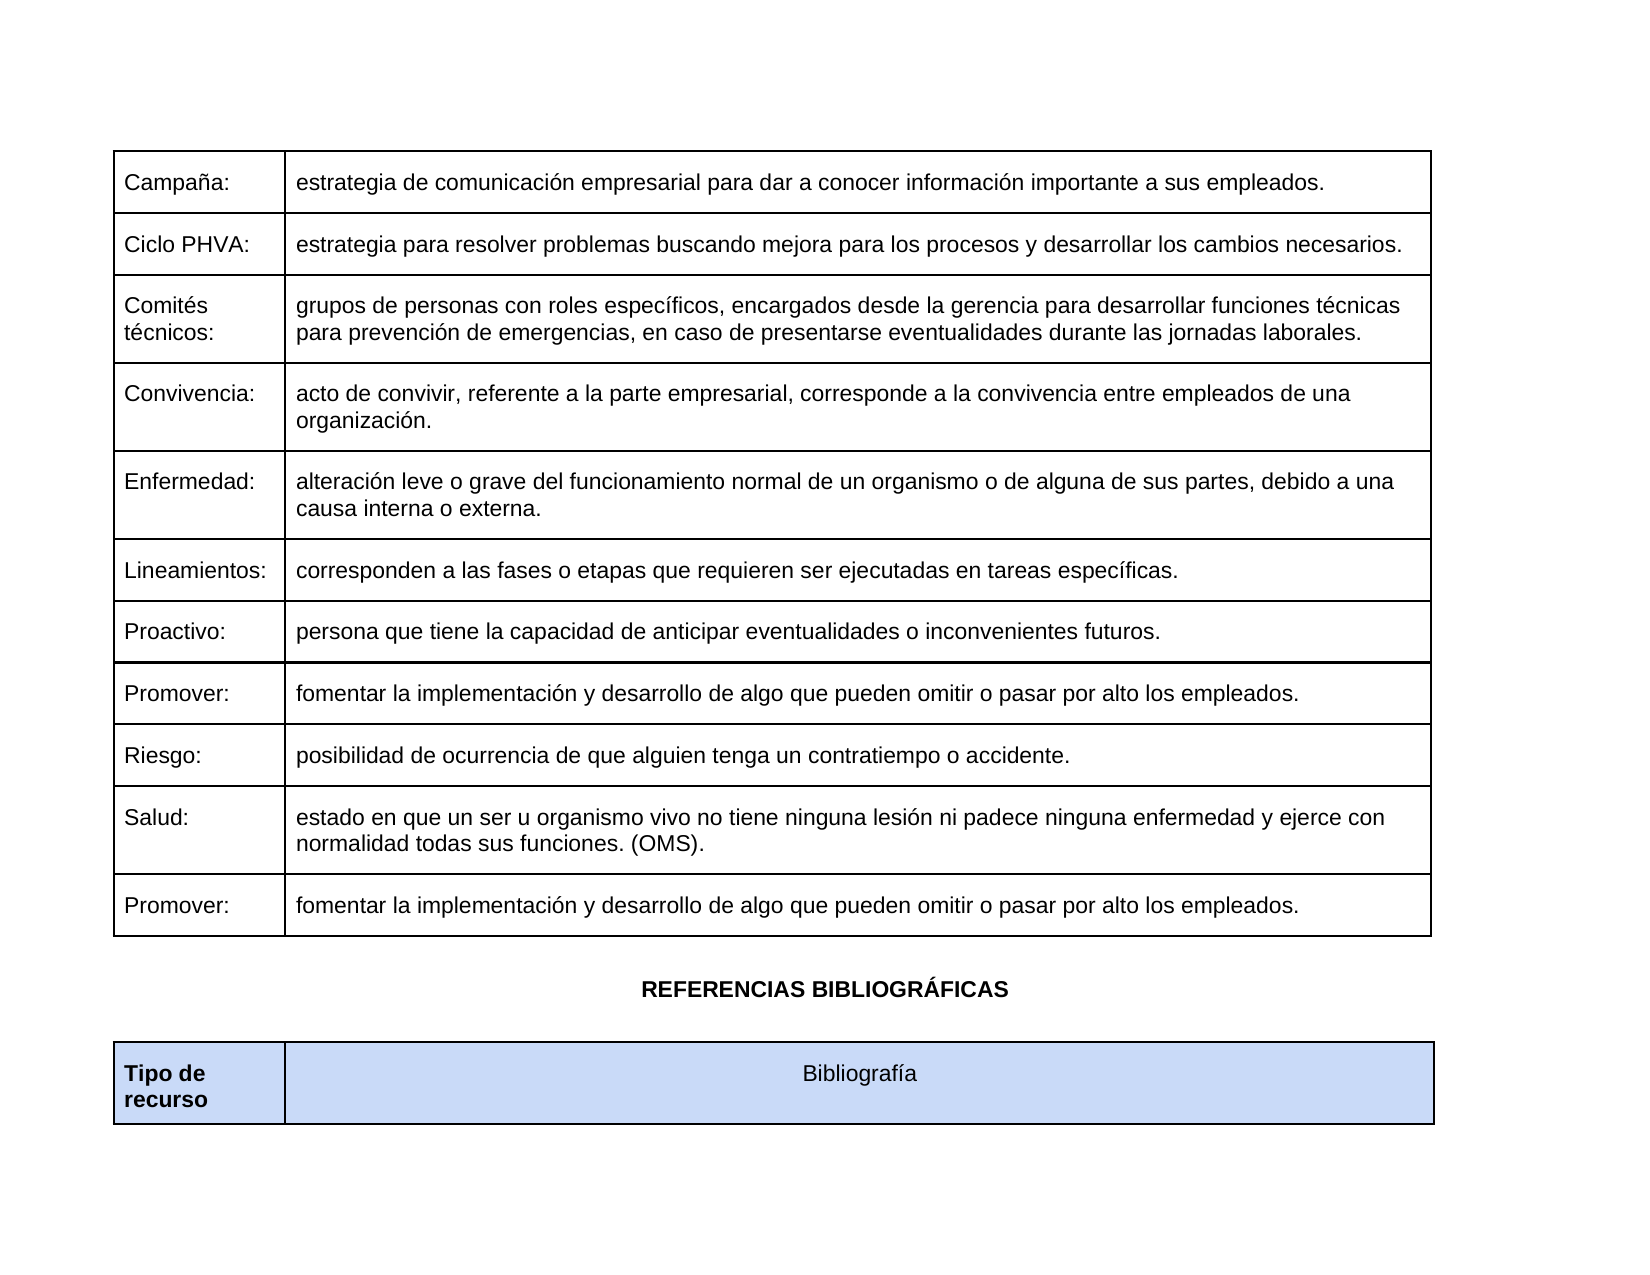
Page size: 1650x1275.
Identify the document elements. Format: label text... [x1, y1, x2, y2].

table_cell fomentar la implementación y desarrollo de algo que pueden omitir o pasar por alto los empleados. [286, 664, 1430, 723]
table_header Bibliografía [286, 1043, 1433, 1123]
table_cell Lineamientos: [115, 540, 284, 600]
table_cell posibilidad de ocurrencia de que alguien tenga un contratiempo o accidente. [286, 725, 1430, 785]
table_cell grupos de personas con roles específicos, encargados desde la gerencia para desarrollar funciones técnicas para prevención de emergencias, en caso de presentarse eventualidades durante las jornadas laborales. [286, 276, 1430, 362]
table_cell fomentar la implementación y desarrollo de algo que pueden omitir o pasar por alto los empleados. [286, 875, 1430, 935]
table_cell estrategia de comunicación empresarial para dar a conocer información importante a sus empleados. [286, 152, 1430, 212]
table_cell Ciclo PHVA: [115, 214, 284, 273]
table_cell Campaña: [115, 152, 284, 212]
table_cell persona que tiene la capacidad de anticipar eventualidades o inconvenientes futuros. [286, 602, 1430, 661]
table_cell Promover: [115, 664, 284, 723]
table_cell Proactivo: [115, 602, 284, 661]
table_cell acto de convivir, referente a la parte empresarial, corresponde a la convivencia entre empleados de una organización. [286, 364, 1430, 450]
table_header Tipo de recurso [115, 1043, 284, 1123]
table_cell Salud: [115, 787, 284, 873]
table_cell Promover: [115, 875, 284, 935]
table_cell Riesgo: [115, 725, 284, 785]
table_cell Convivencia: [115, 364, 284, 450]
table_cell alteración leve o grave del funcionamiento normal de un organismo o de alguna de sus partes, debido a una causa interna o externa. [286, 452, 1430, 538]
table_cell corresponden a las fases o etapas que requieren ser ejecutadas en tareas específicas. [286, 540, 1430, 600]
table_cell Comités técnicos: [115, 276, 284, 362]
table_cell estrategia para resolver problemas buscando mejora para los procesos y desarrollar los cambios necesarios. [286, 214, 1430, 273]
text REFERENCIAS BIBLIOGRÁFICAS [112, 976, 1537, 1002]
table_cell estado en que un ser u organismo vivo no tiene ninguna lesión ni padece ninguna enfermedad y ejerce con normalidad todas sus funciones. (OMS). [286, 787, 1430, 873]
table_cell Enfermedad: [115, 452, 284, 538]
